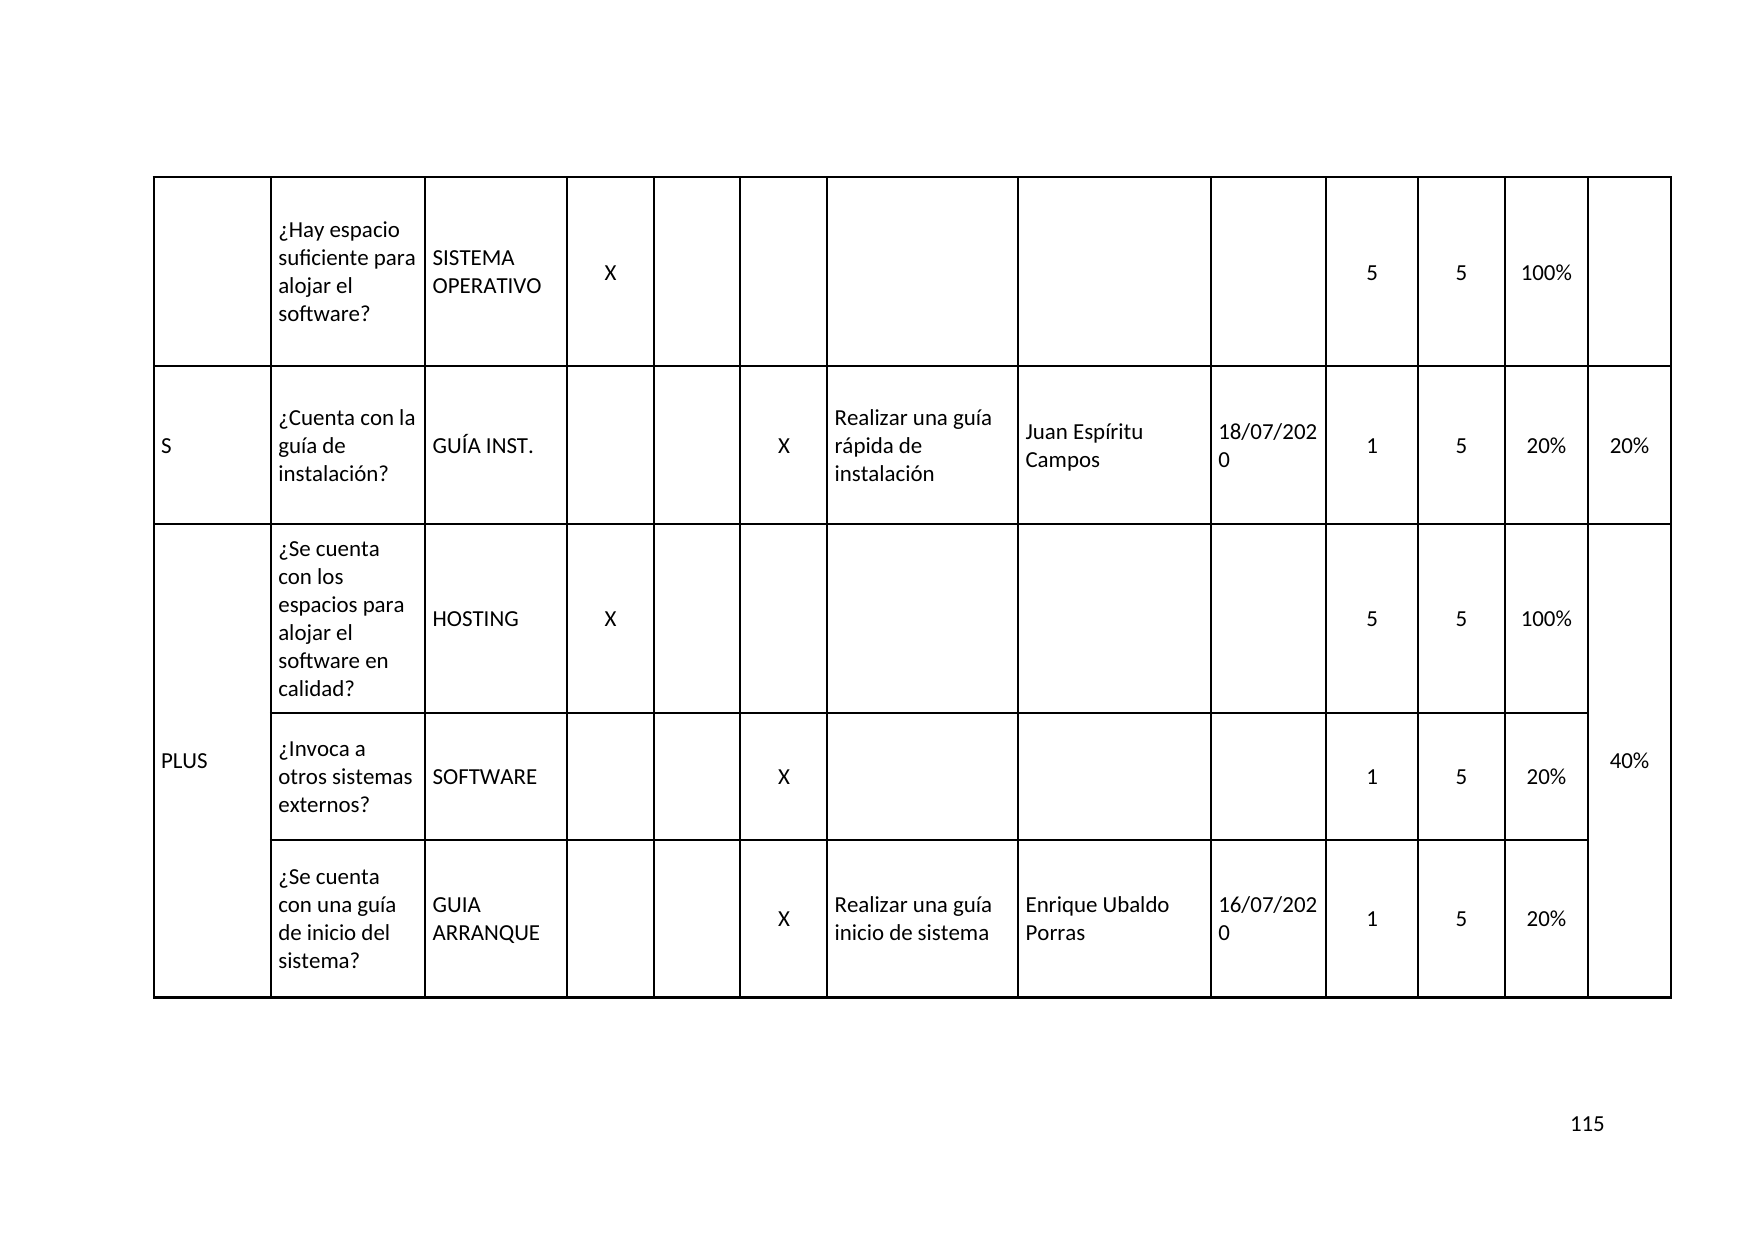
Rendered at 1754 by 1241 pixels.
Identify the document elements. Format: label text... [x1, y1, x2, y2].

table_cell 5 [1419, 178, 1504, 365]
table_cell 5 [1419, 525, 1504, 712]
table_cell S [155, 367, 270, 523]
table_cell 20% [1589, 367, 1670, 523]
table_cell 1 [1327, 841, 1417, 996]
table_cell X [741, 714, 826, 838]
table_cell 40% [1589, 525, 1670, 996]
table_cell [1019, 525, 1210, 712]
table_cell 5 [1327, 178, 1417, 365]
table_cell [1019, 178, 1210, 365]
table_cell SISTEMA OPERATIVO [426, 178, 566, 365]
table_cell 18/07/2020 [1212, 367, 1325, 523]
table_cell [1212, 714, 1325, 838]
table_cell 5 [1419, 714, 1504, 838]
table_cell [568, 841, 653, 996]
table_cell SOFTWARE [426, 714, 566, 838]
table_cell HOSTING [426, 525, 566, 712]
table_cell ¿Invoca a otros sistemas externos? [272, 714, 424, 838]
table_cell 100% [1506, 525, 1587, 712]
table_cell [655, 525, 739, 712]
table_cell 20% [1506, 841, 1587, 996]
table_cell PLUS [155, 525, 270, 996]
table_cell 20% [1506, 367, 1587, 523]
table_cell X [568, 178, 653, 365]
table_cell [655, 367, 739, 523]
table_cell [741, 525, 826, 712]
table_cell X [741, 841, 826, 996]
table_cell [655, 714, 739, 838]
table_cell 5 [1419, 841, 1504, 996]
table_cell 100% [1506, 178, 1587, 365]
table_cell [741, 178, 826, 365]
table_cell 1 [1327, 714, 1417, 838]
table_cell Realizar una guía rápida de instalación [828, 367, 1017, 523]
table_cell 5 [1327, 525, 1417, 712]
table_cell [655, 178, 739, 365]
table_cell [568, 367, 653, 523]
table_cell [655, 841, 739, 996]
table_cell ¿Cuenta con la guía de instalación? [272, 367, 424, 523]
table_cell [568, 714, 653, 838]
table_cell 16/07/2020 [1212, 841, 1325, 996]
table_cell Juan Espíritu Campos [1019, 367, 1210, 523]
table_cell 5 [1419, 367, 1504, 523]
table_cell [1212, 178, 1325, 365]
table_cell X [568, 525, 653, 712]
table_cell [1019, 714, 1210, 838]
table_cell [1212, 525, 1325, 712]
table_cell ¿Se cuenta con una guía de inicio del sistema? [272, 841, 424, 996]
table_cell [828, 714, 1017, 838]
table_cell ¿Hay espacio suficiente para alojar el software? [272, 178, 424, 365]
table_cell [828, 525, 1017, 712]
table_cell X [741, 367, 826, 523]
table_cell 1 [1327, 367, 1417, 523]
table_cell ¿Se cuenta con los espacios para alojar el software en calidad? [272, 525, 424, 712]
table_cell GUIA ARRANQUE [426, 841, 566, 996]
table_cell Realizar una guía inicio de sistema [828, 841, 1017, 996]
table_cell Enrique Ubaldo Porras [1019, 841, 1210, 996]
table_cell 20% [1506, 714, 1587, 838]
table_cell GUÍA INST. [426, 367, 566, 523]
table_cell [828, 178, 1017, 365]
